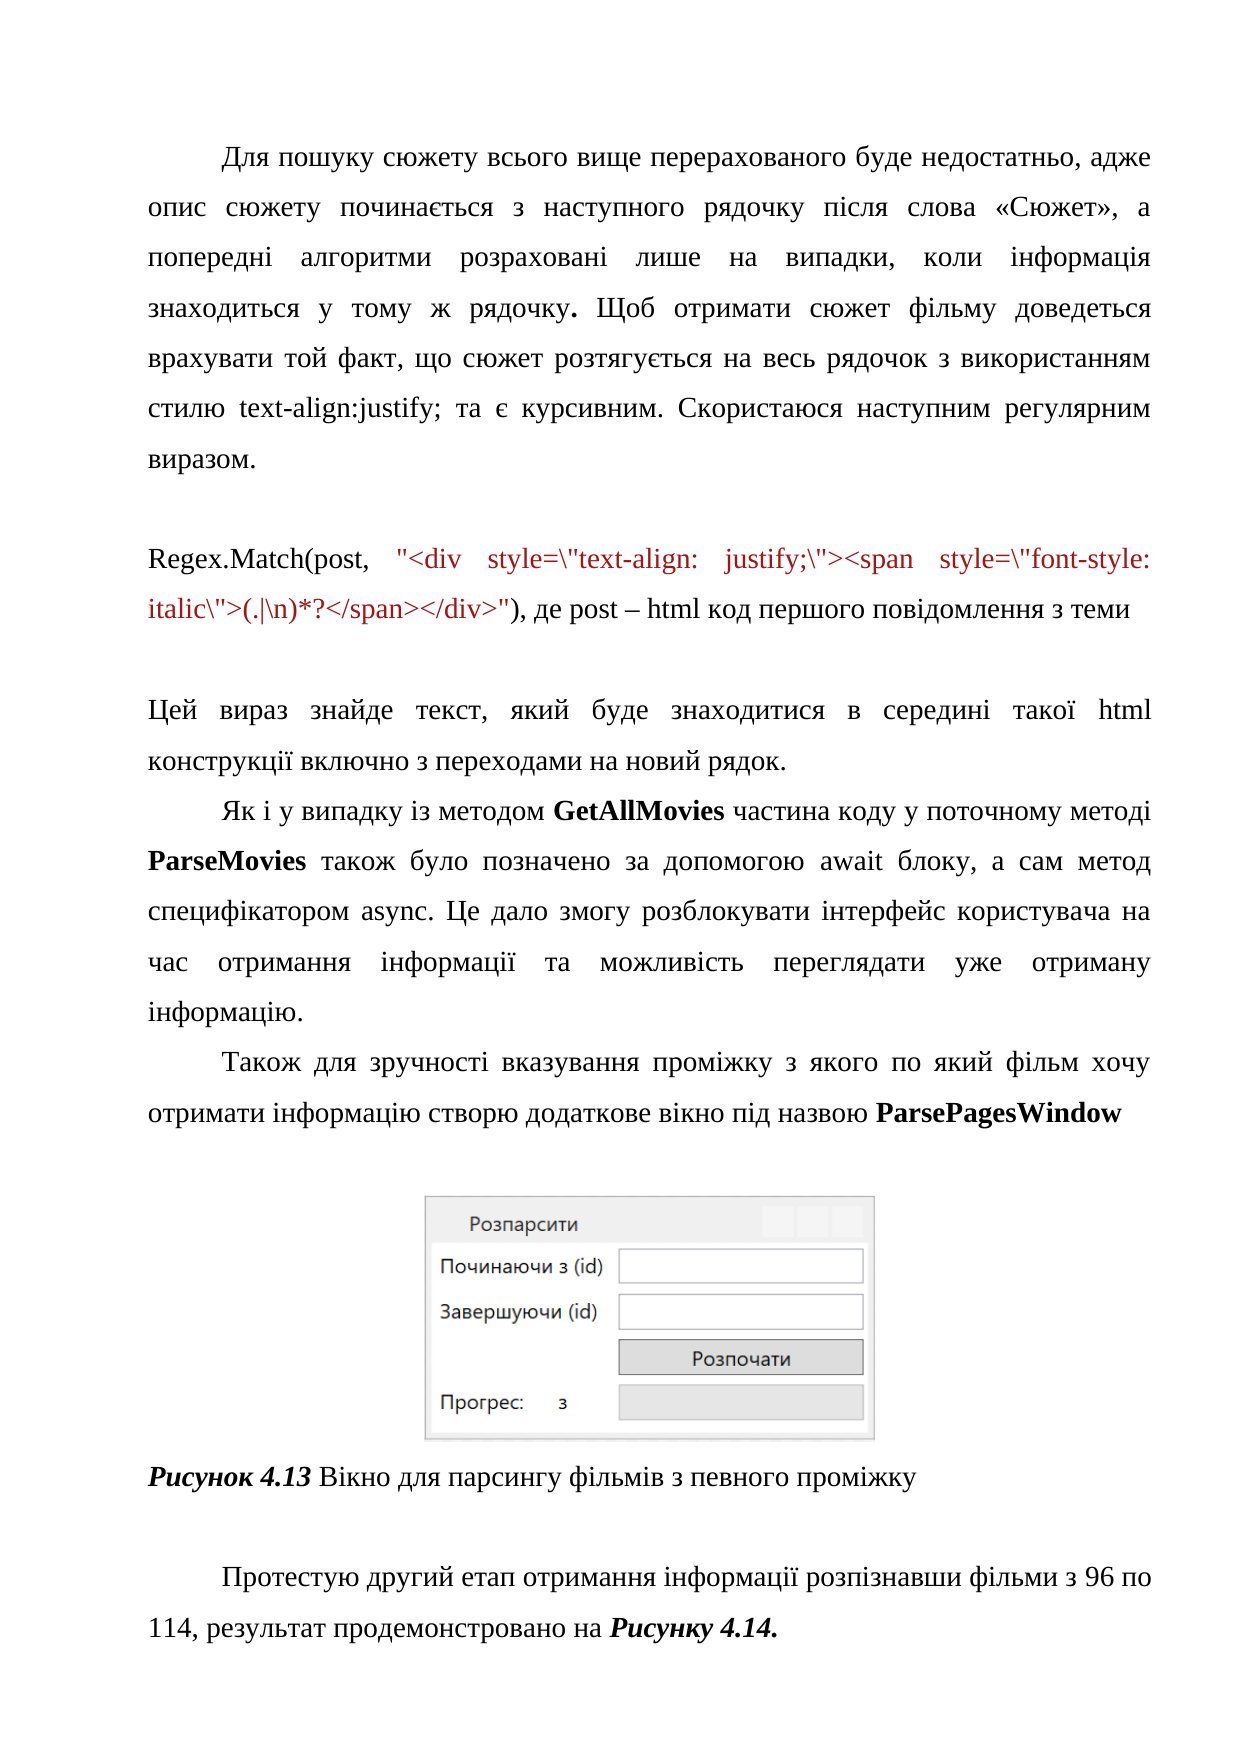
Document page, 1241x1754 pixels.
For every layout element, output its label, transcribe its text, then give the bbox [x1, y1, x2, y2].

text Протестую другий етап отримання інформації розпізнавши фільми з 96 по 114, результат продемонстровано на Рисунку 4.14. [148, 1559, 1152, 1643]
text Рисунок 4.13 Вікно для парсингу фільмів з певного проміжку [148, 1459, 1152, 1492]
text Також для зручності вказування проміжку з якого по який фільм хочу отримати інформацію створю додаткове вікно під назвою ParsePagesWindow [148, 1044, 1152, 1128]
picture [424, 1195, 876, 1442]
text Для пошуку сюжету всього вище перерахованого буде недостатньо, адже опис сюжету починається з наступного рядочку після слова «Сюжет», а попередні алгоритми розраховані лише на випадки, коли інформація знаходиться у тому ж рядочку. Щоб отримати сюжет фільму доведеться врахувати той факт, що сюжет розтягується на весь рядочок з використанням стилю text-align:justify; та є курсивним. Скористаюся наступним регулярним виразом. [148, 139, 1152, 474]
text Цей вираз знайде текст, який буде знаходитися в середині такої html конструкції включно з переходами на новий рядок. [148, 692, 1152, 776]
text Regex.Match(post, "<div style=\"text-align: justify;\"><span style=\"font-style: italic\">(.|\n)*?</span></div>"), де post – html код першого повідомлення з теми [148, 541, 1152, 625]
text Як і у випадку із методом GetAllMovies частина коду у поточному методі ParseMovies також було позначено за допомогою await блоку, а сам метод специфікатором async. Це дало змогу розблокувати інтерфейс користувача на час отримання інформації та можливість переглядати уже отриману інформацію. [148, 793, 1152, 1028]
